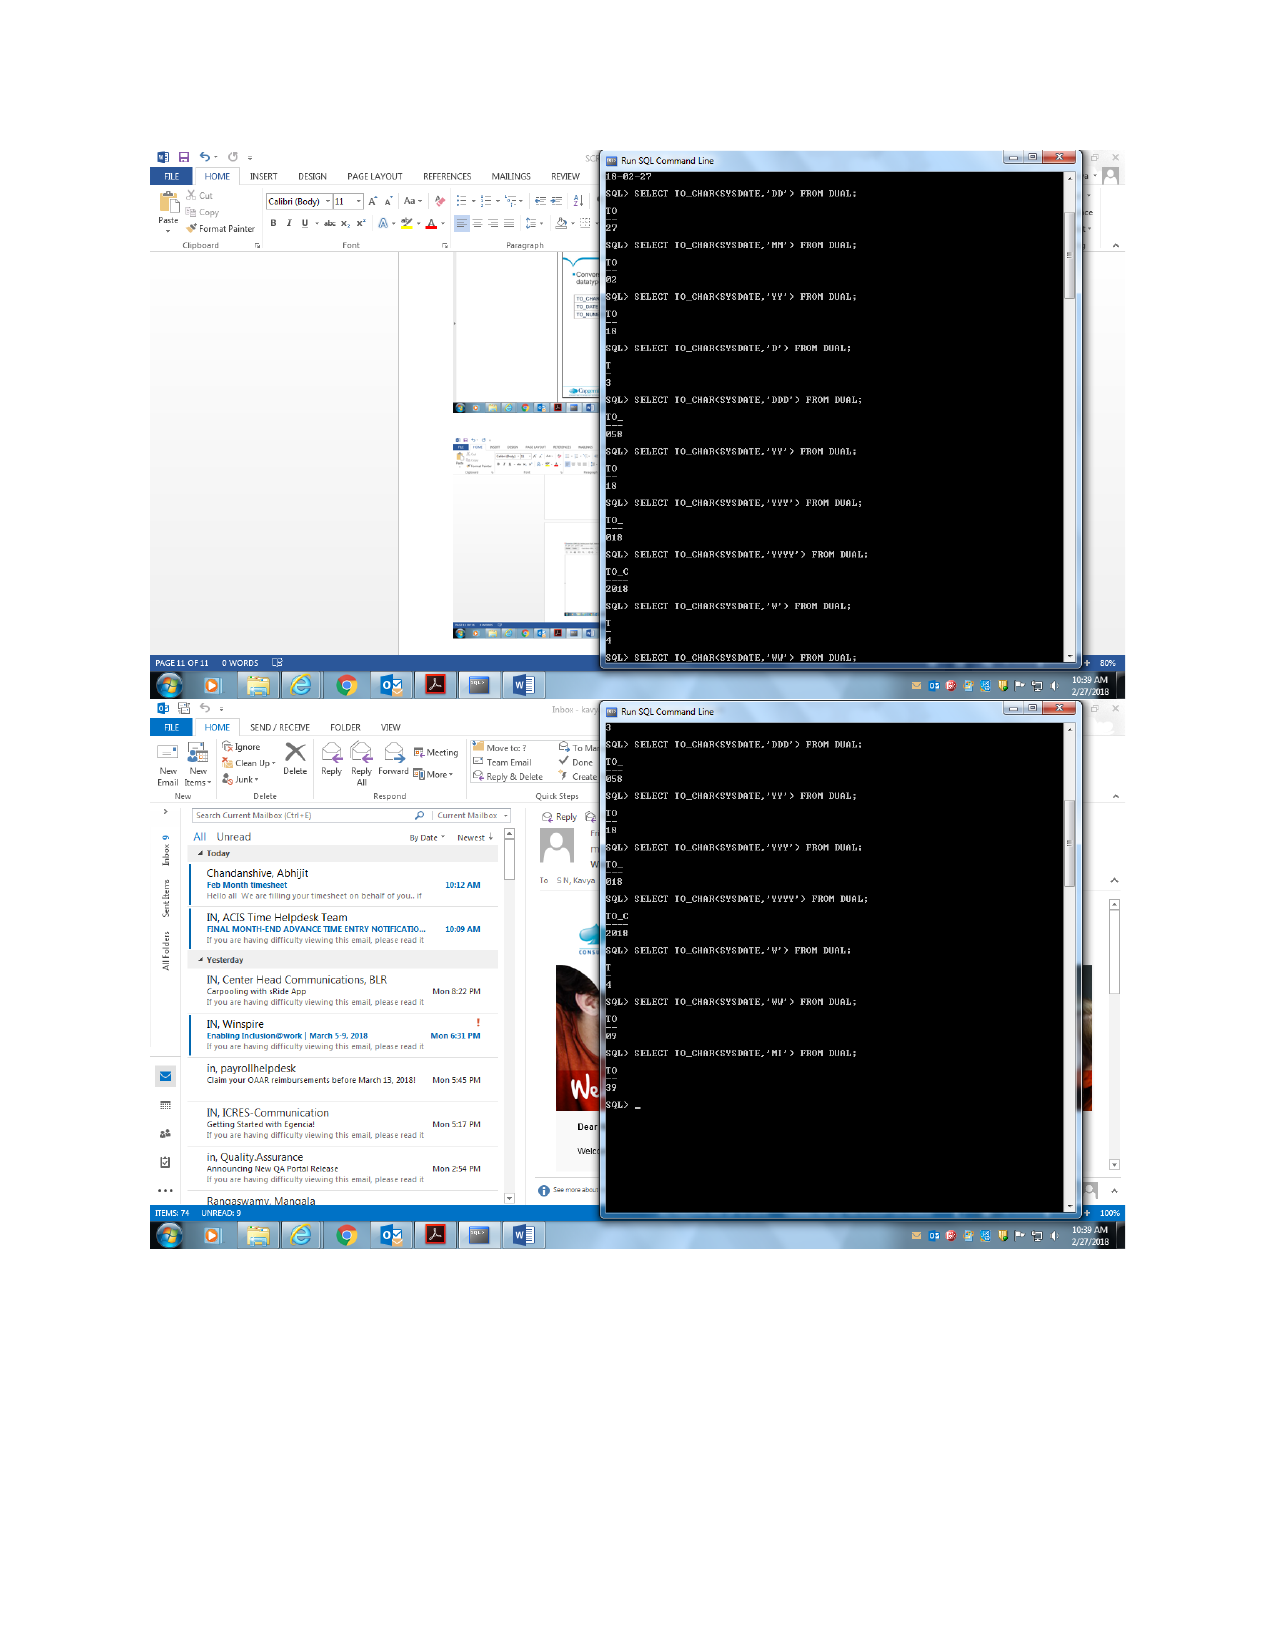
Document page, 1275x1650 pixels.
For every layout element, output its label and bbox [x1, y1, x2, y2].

picture [150, 150, 1125, 699]
picture [150, 700, 1125, 1249]
